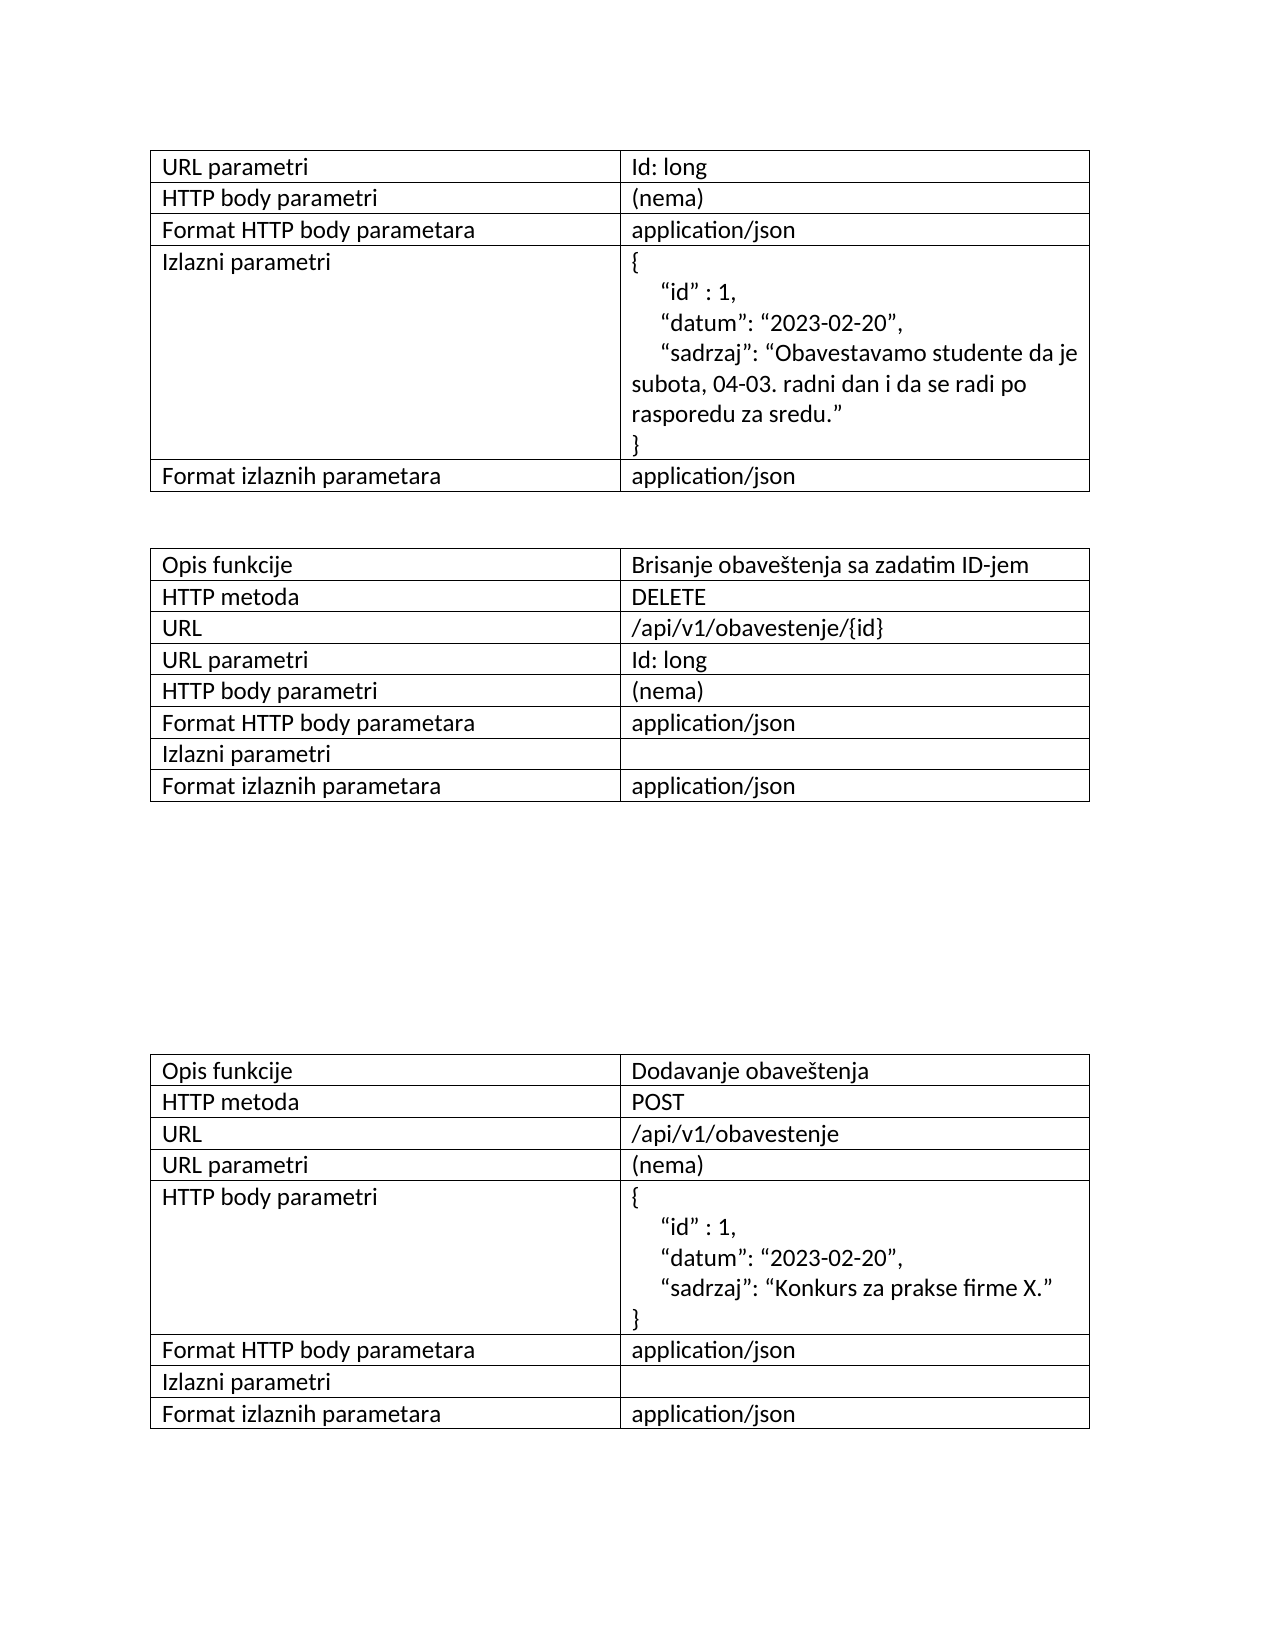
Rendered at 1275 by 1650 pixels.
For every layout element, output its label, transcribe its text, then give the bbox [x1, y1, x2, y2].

table_cell { “id” : 1, “datum”: “2023-02-20”, “sadrzaj”: “Konkurs za prakse firme X.” } [621, 1181, 1089, 1334]
table_cell application/json [621, 214, 1089, 245]
table_cell Format HTTP body parametara [151, 214, 620, 245]
table_cell POST [621, 1086, 1089, 1117]
table_cell Izlazni parametri [151, 739, 620, 769]
table_cell HTTP metoda [151, 1086, 620, 1117]
table_cell (nema) [621, 183, 1089, 213]
table_cell Izlazni parametri [151, 246, 620, 459]
table_cell [621, 1366, 1089, 1397]
table_cell (nema) [621, 1150, 1089, 1180]
table_cell URL [151, 1118, 620, 1148]
table_cell application/json [621, 460, 1089, 491]
table_header Brisanje obaveštenja sa zadatim ID-jem [621, 549, 1089, 579]
table_cell Format izlaznih parametara [151, 460, 620, 491]
table_cell HTTP body parametri [151, 1181, 620, 1334]
table_cell /api/v1/obavestenje/{id} [621, 612, 1089, 643]
table_cell application/json [621, 1335, 1089, 1365]
table_cell URL [151, 612, 620, 643]
table_cell DELETE [621, 581, 1089, 611]
table_header Opis funkcije [151, 549, 620, 579]
table_cell Izlazni parametri [151, 1366, 620, 1397]
table_cell Format HTTP body parametara [151, 707, 620, 737]
table_cell Format izlaznih parametara [151, 770, 620, 801]
table_cell { “id” : 1, “datum”: “2023-02-20”, “sadrzaj”: “Obavestavamo studente da je subota, 04-03. radni dan i da se radi po rasporedu za sredu.” } [621, 246, 1089, 459]
table_cell URL parametri [151, 644, 620, 674]
table_cell URL parametri [151, 1150, 620, 1180]
table_cell application/json [621, 1398, 1089, 1428]
table_cell Id: long [621, 151, 1089, 182]
table_header Dodavanje obaveštenja [621, 1055, 1089, 1085]
table_cell Format HTTP body parametara [151, 1335, 620, 1365]
table_cell /api/v1/obavestenje [621, 1118, 1089, 1148]
table_cell HTTP metoda [151, 581, 620, 611]
table_cell (nema) [621, 675, 1089, 706]
table_cell URL parametri [151, 151, 620, 182]
table_header Opis funkcije [151, 1055, 620, 1085]
table_cell Format izlaznih parametara [151, 1398, 620, 1428]
table_cell [621, 739, 1089, 769]
table_cell HTTP body parametri [151, 675, 620, 706]
table_cell Id: long [621, 644, 1089, 674]
table_cell application/json [621, 707, 1089, 737]
table_cell application/json [621, 770, 1089, 801]
table_cell HTTP body parametri [151, 183, 620, 213]
